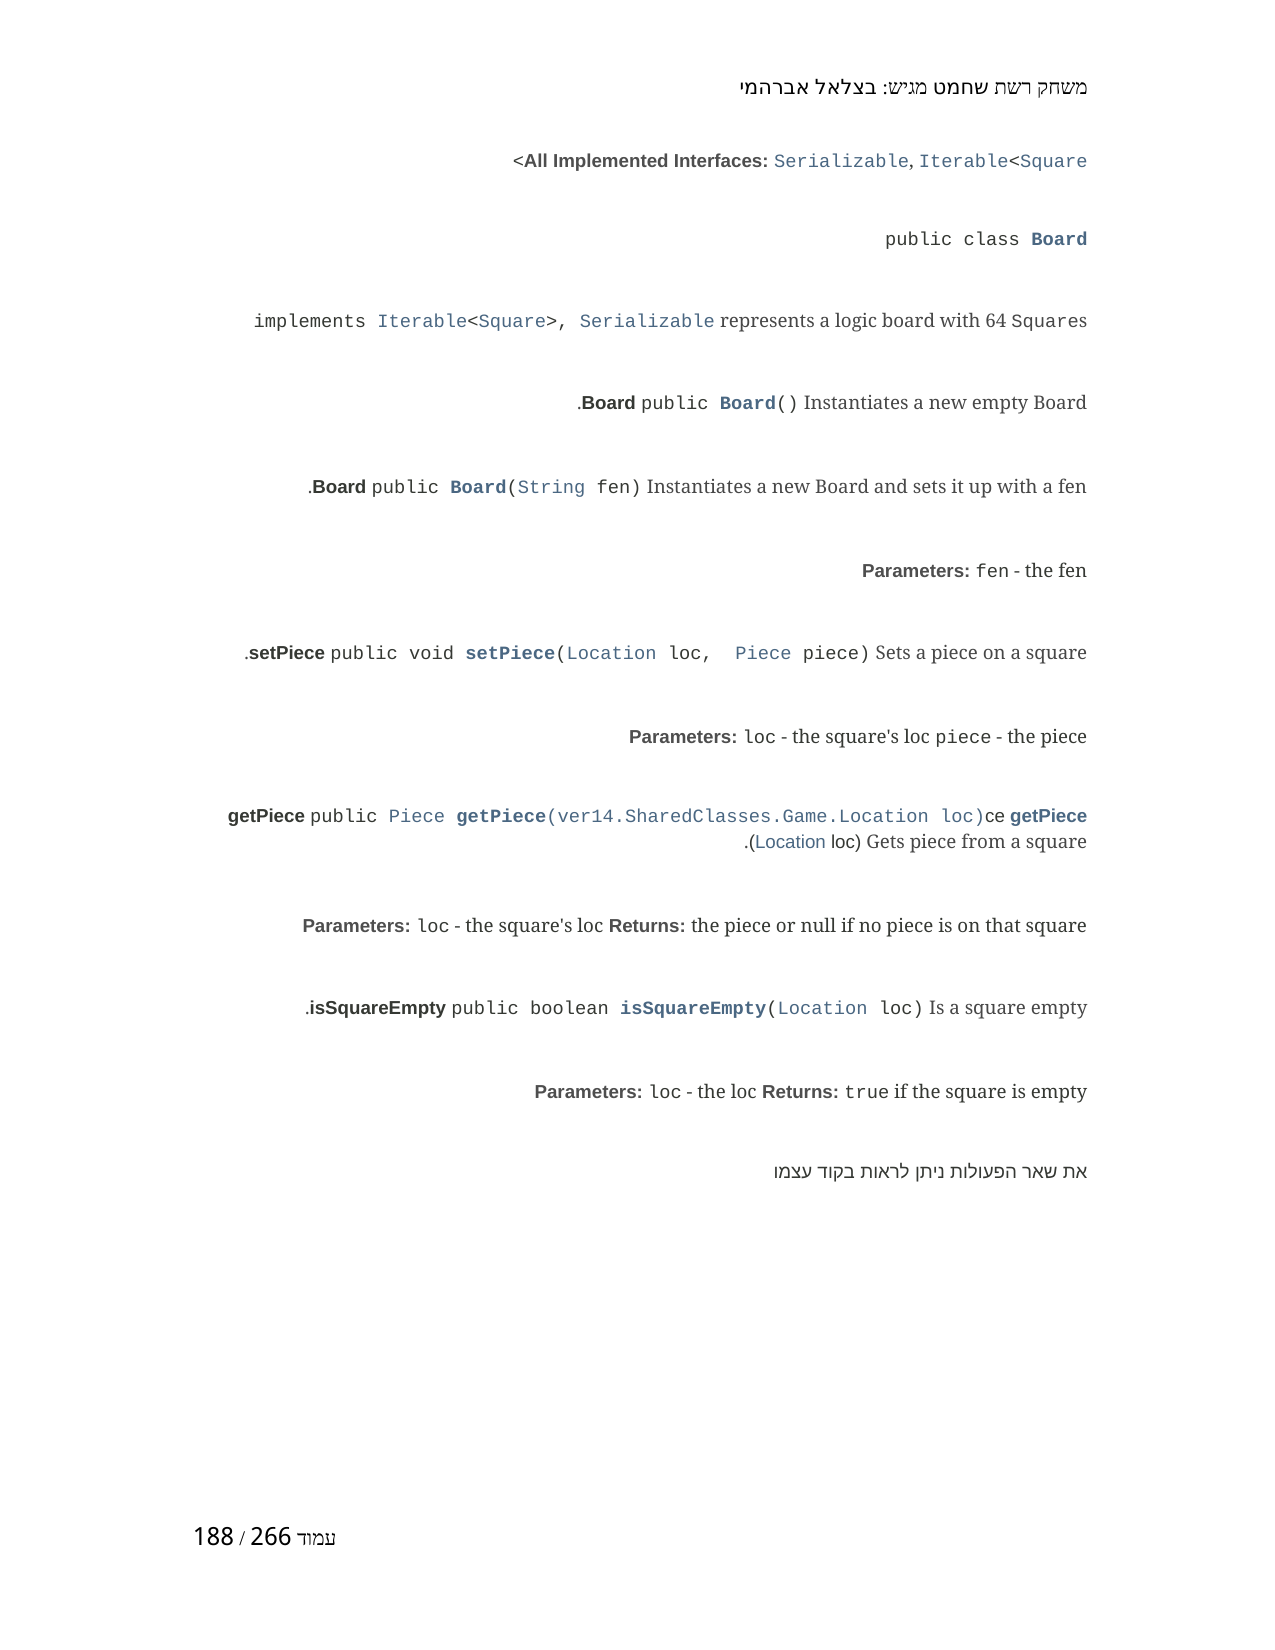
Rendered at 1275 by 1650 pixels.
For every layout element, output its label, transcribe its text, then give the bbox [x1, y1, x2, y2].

text public class Board [187, 230, 1087, 251]
text implements Iterable<Square>, Serializable represents a logic board with 64 Squares [187, 307, 1087, 333]
text Parameters: loc - the square's loc Returns: the piece or null if no piece is on that square [187, 913, 1087, 938]
text את שאר הפעולות ניתן לראות בקוד עצמו [187, 1161, 1087, 1182]
text getPiece public Piece getPiece​(ver14.SharedClasses.Game.Location loc)ce getPiece​(Location loc) Gets piece from a square. [187, 805, 1087, 856]
text setPiece public void setPiece​(Location loc, Piece piece) Sets a piece on a square. [187, 639, 1087, 667]
text All Implemented Interfaces: Serializable, Iterable<Square> [187, 148, 1087, 173]
text Parameters: loc - the square's loc piece - the piece [187, 723, 1087, 749]
text isSquareEmpty public boolean isSquareEmpty​(Location loc) Is a square empty. [187, 994, 1087, 1022]
text Parameters: fen - the fen [187, 557, 1087, 583]
text Board public Board​(String fen) Instantiates a new Board and sets it up with a fen. [187, 473, 1087, 501]
text Parameters: loc - the loc Returns: true if the square is empty [187, 1079, 1087, 1104]
text Board public Board() Instantiates a new empty Board. [187, 389, 1087, 417]
